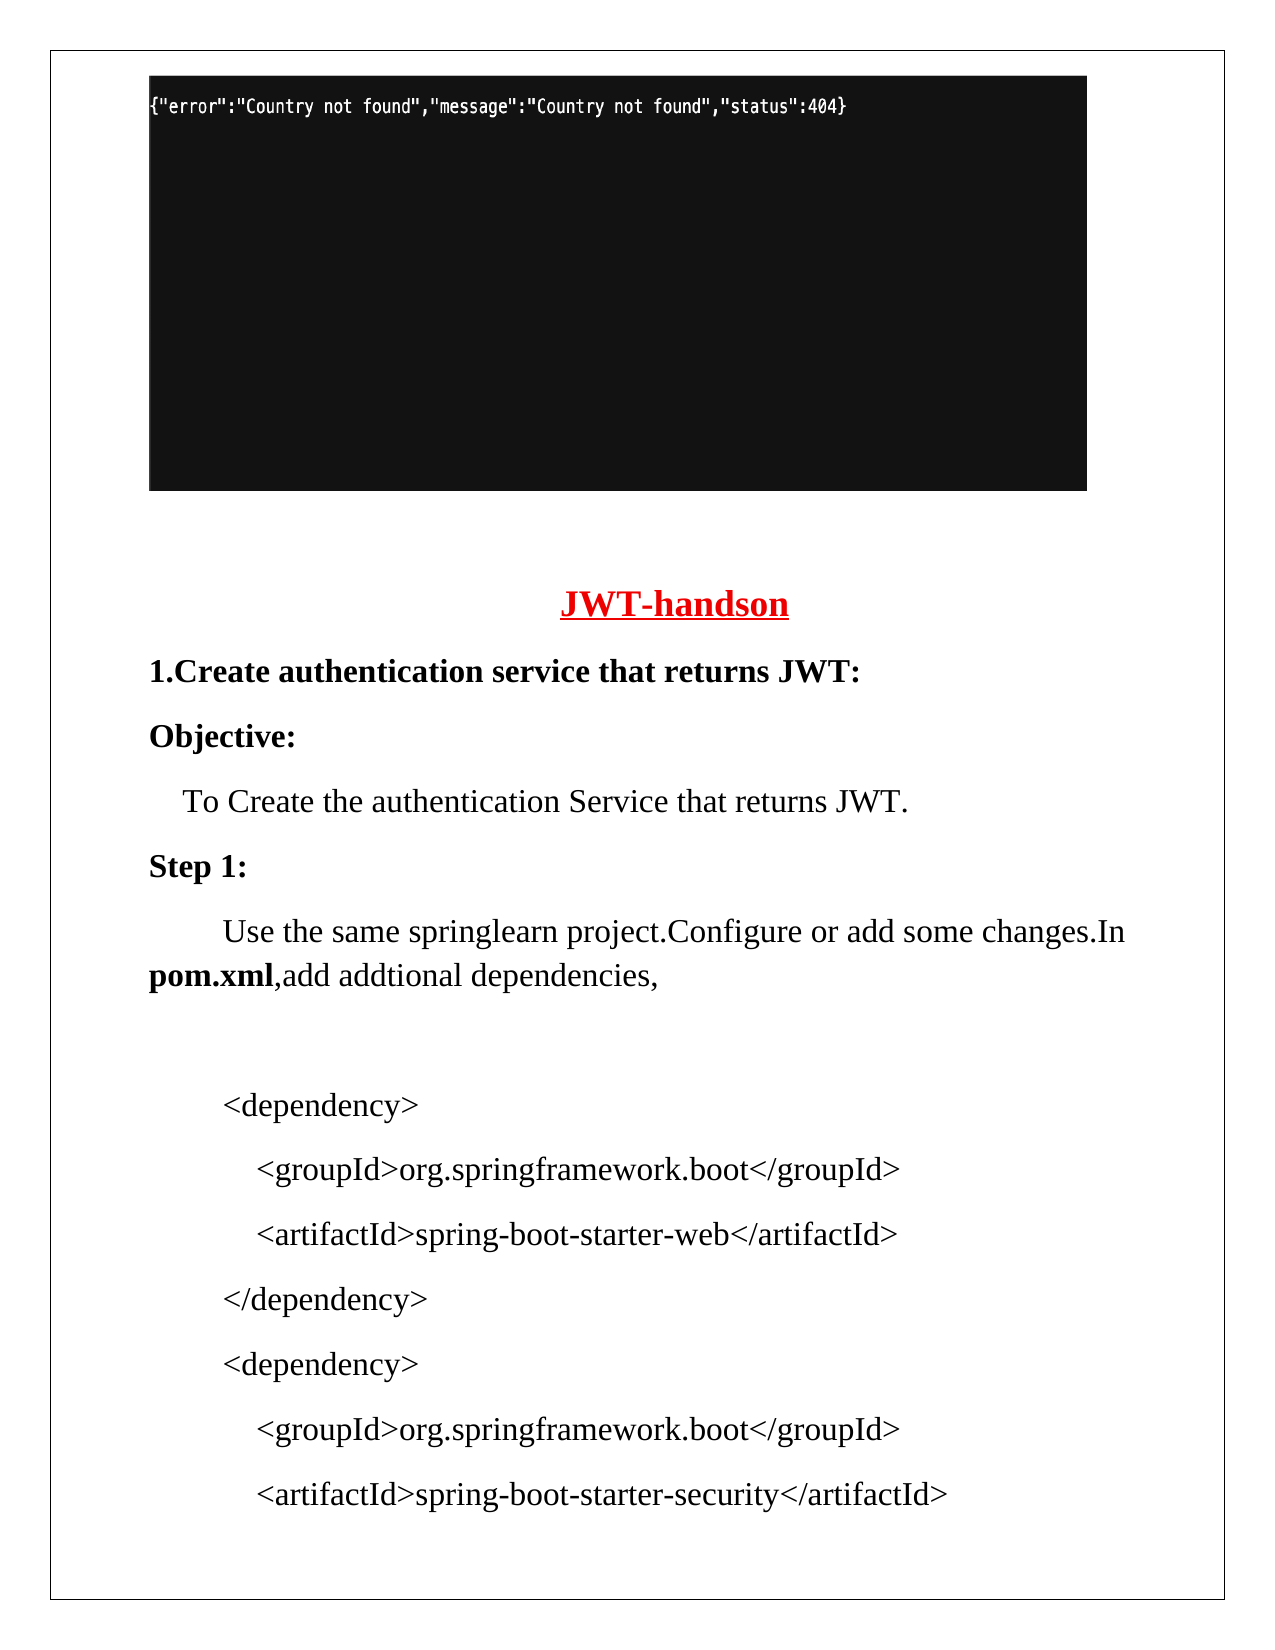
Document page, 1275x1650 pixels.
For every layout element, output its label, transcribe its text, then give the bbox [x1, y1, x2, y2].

picture [150, 75, 1087, 491]
subtitle <dependency> [149, 1344, 1200, 1383]
subtitle <artifactId>spring-boot-starter-security</artifactId> [149, 1474, 1200, 1512]
subtitle </dependency> [149, 1279, 1200, 1318]
subtitle <artifactId>spring-boot-starter-web</artifactId> [149, 1214, 1200, 1253]
text Objective: [149, 716, 1200, 754]
subtitle <groupId>org.springframework.boot</groupId> [149, 1409, 1200, 1448]
text JWT-handson [149, 581, 1200, 624]
subtitle Step 1: [149, 846, 1200, 884]
subtitle <groupId>org.springframework.boot</groupId> [149, 1150, 1200, 1188]
text To Create the authentication Service that returns JWT. [149, 781, 1200, 819]
subtitle Use the same springlearn project.Configure or add some changes.In pom.xml,add addtional dependencies, [149, 911, 1200, 993]
subtitle <dependency> [149, 1085, 1200, 1123]
text 1.Create authentication service that returns JWT: [149, 651, 1200, 690]
